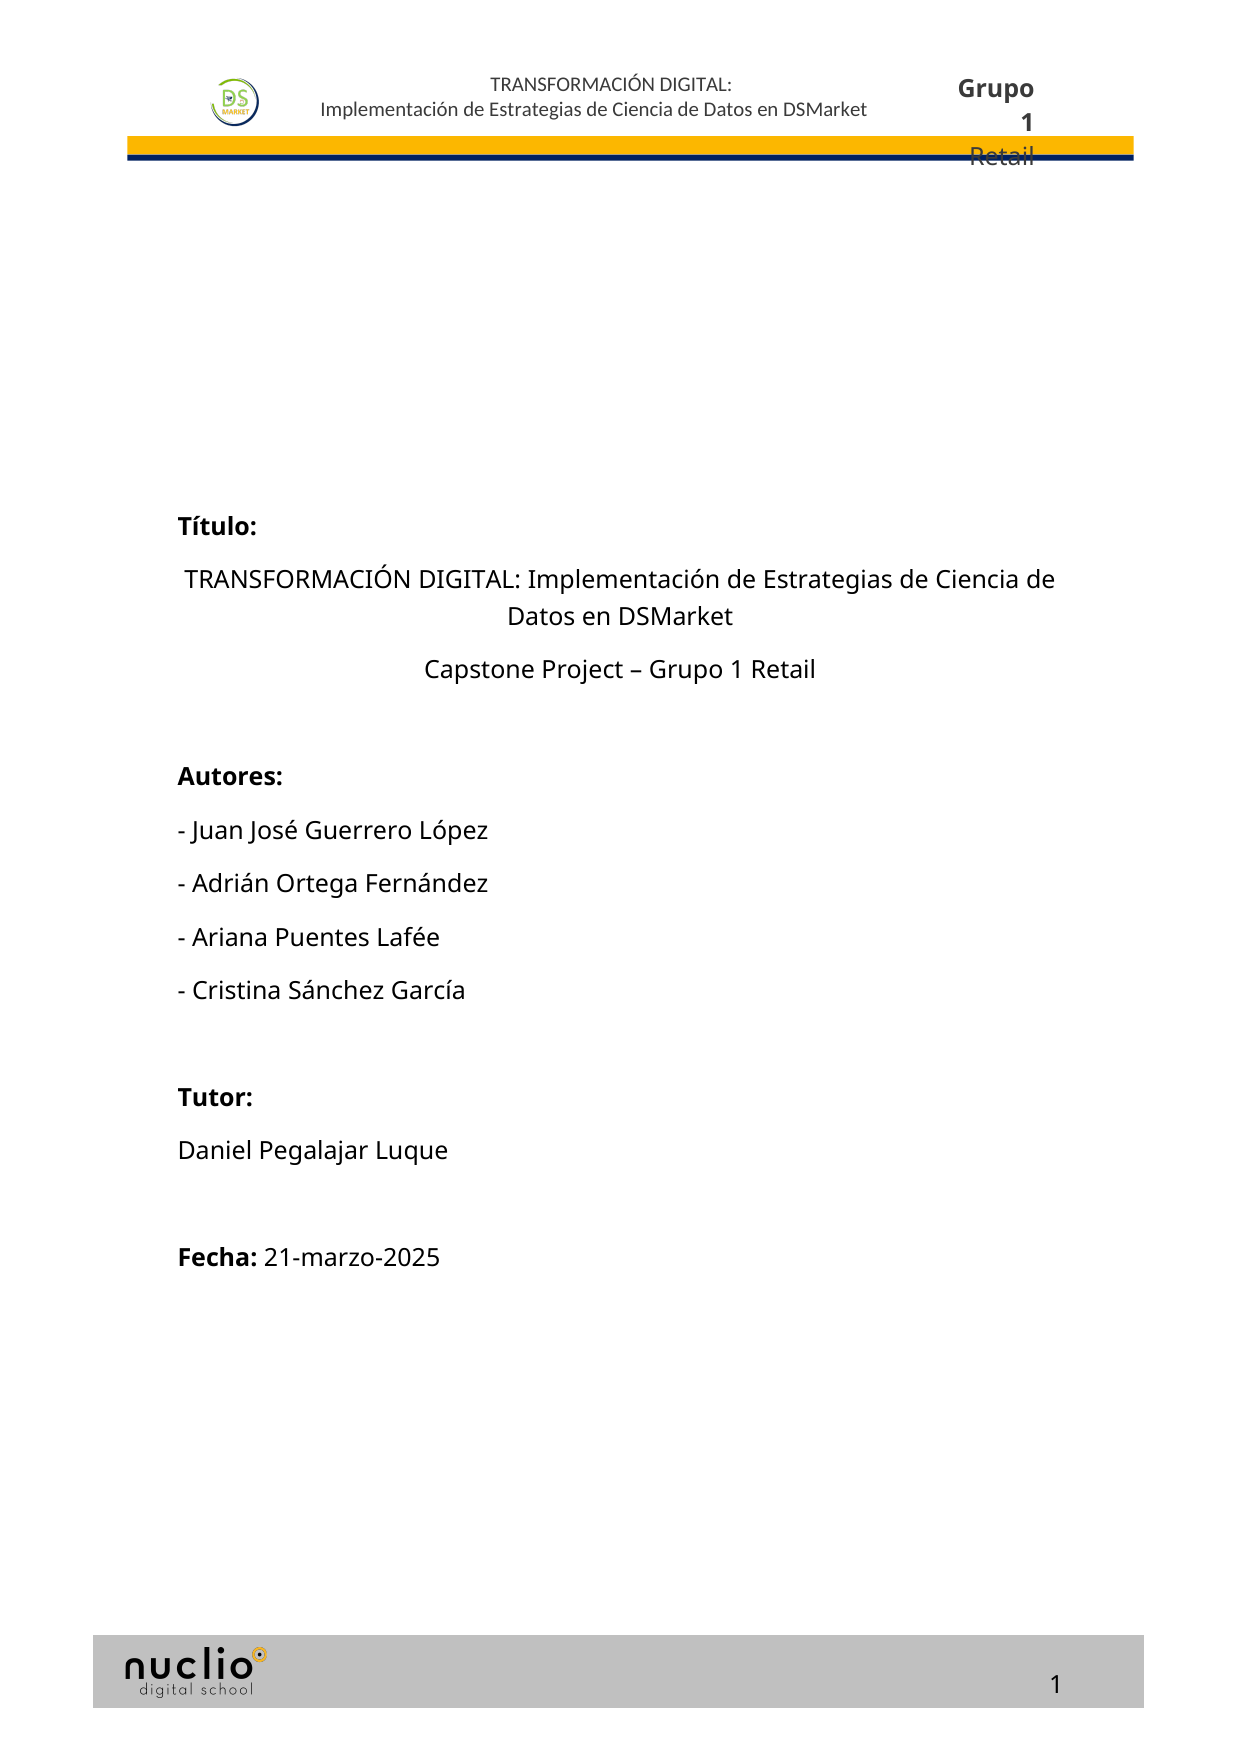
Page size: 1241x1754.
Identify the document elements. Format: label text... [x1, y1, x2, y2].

text Capstone Project – Grupo 1 Retail [177, 652, 1063, 686]
text - Adrián Ortega Fernández [177, 866, 1063, 900]
text Daniel Pegalajar Luque [177, 1133, 1063, 1167]
text - Juan José Guerrero López [177, 812, 1063, 846]
text Título: [177, 508, 1063, 542]
text - Cristina Sánchez García [177, 973, 1063, 1007]
text Autores: [177, 759, 1063, 793]
picture [125, 1647, 267, 1698]
text TRANSFORMACIÓN DIGITAL: Implementación de Estrategias de Ciencia de Datos en DSMarket [177, 562, 1063, 633]
text Tutor: [177, 1079, 1063, 1113]
text - Ariana Puentes Lafée [177, 919, 1063, 953]
text Fecha: 21-marzo-2025 [177, 1240, 1063, 1274]
picture [205, 70, 264, 127]
